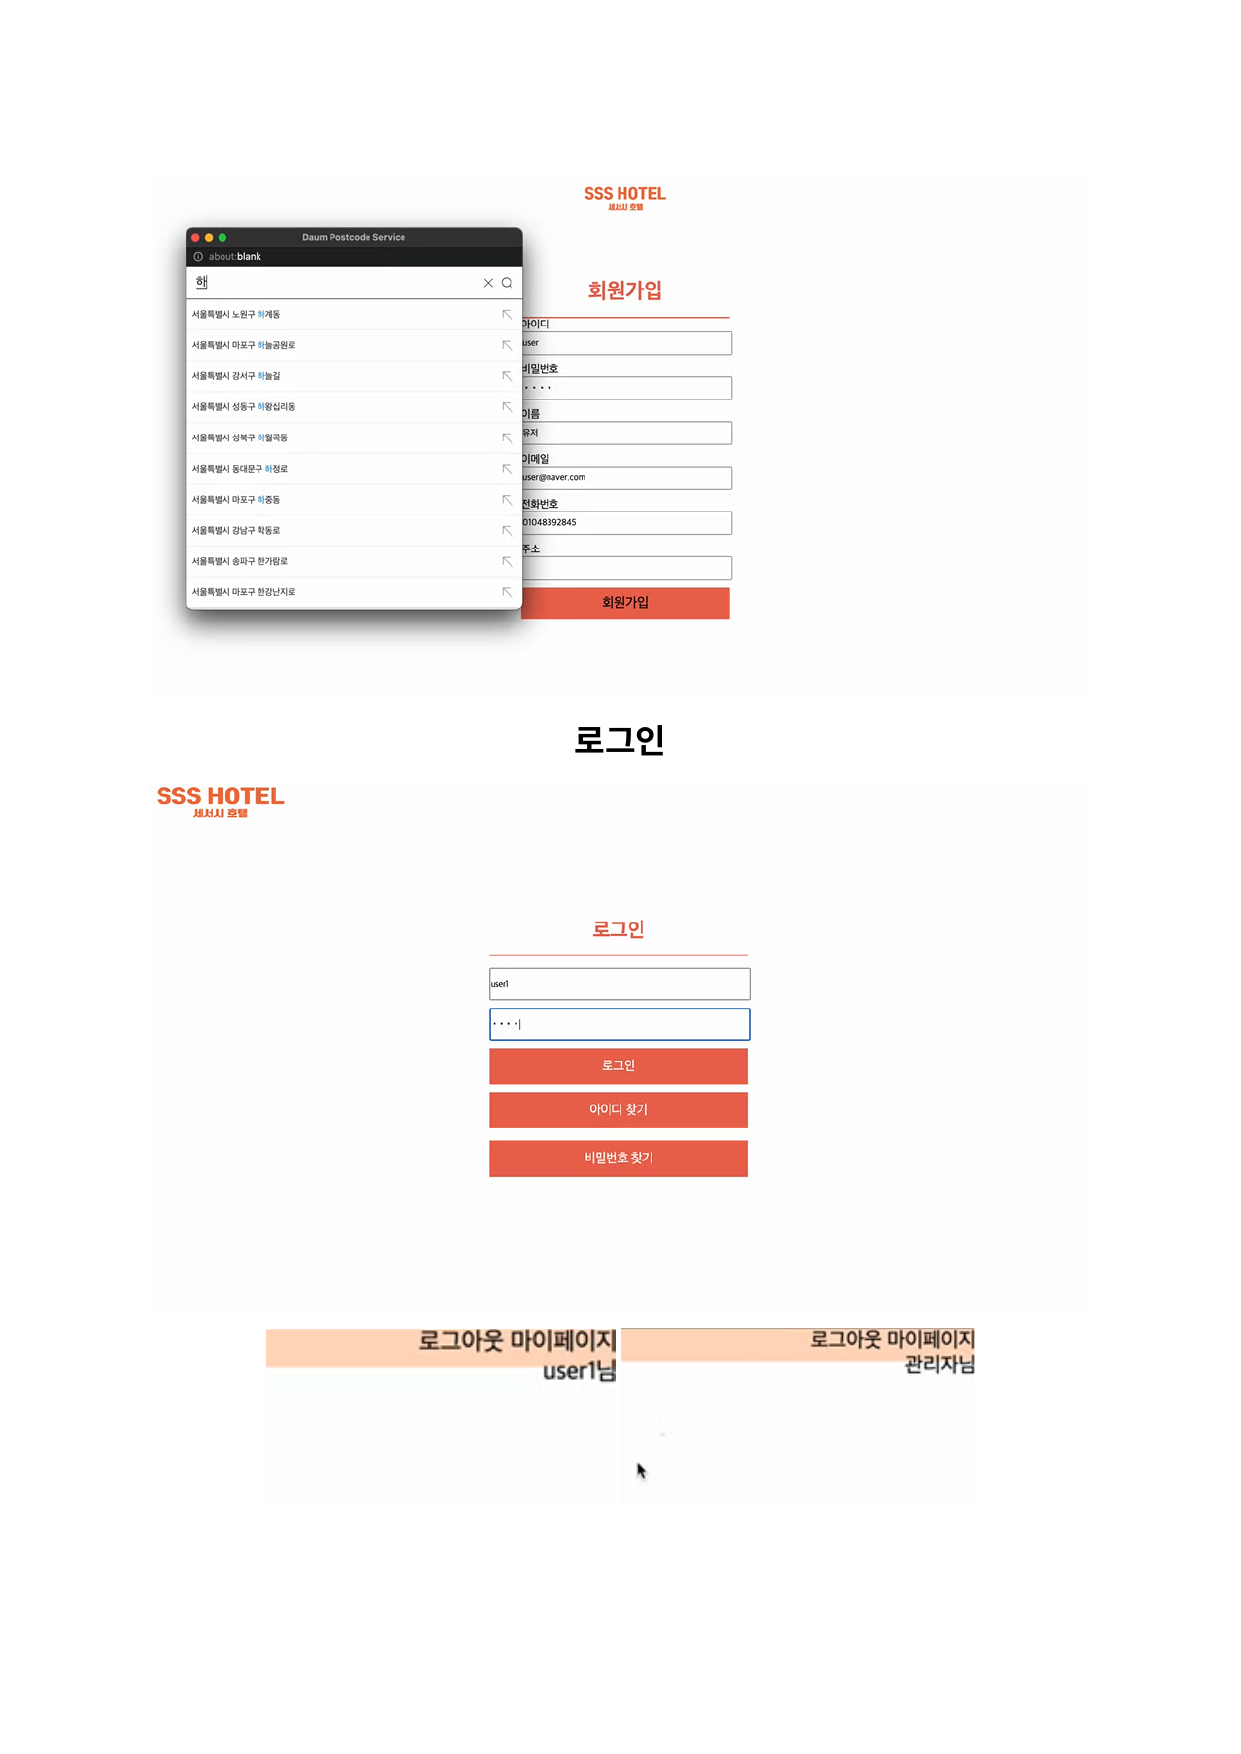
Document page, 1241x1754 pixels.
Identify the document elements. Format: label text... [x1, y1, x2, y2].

picture [621, 1328, 975, 1504]
picture [150, 783, 1091, 1310]
text 로그인 [150, 715, 1090, 763]
picture [150, 177, 1091, 697]
picture [266, 1329, 616, 1504]
